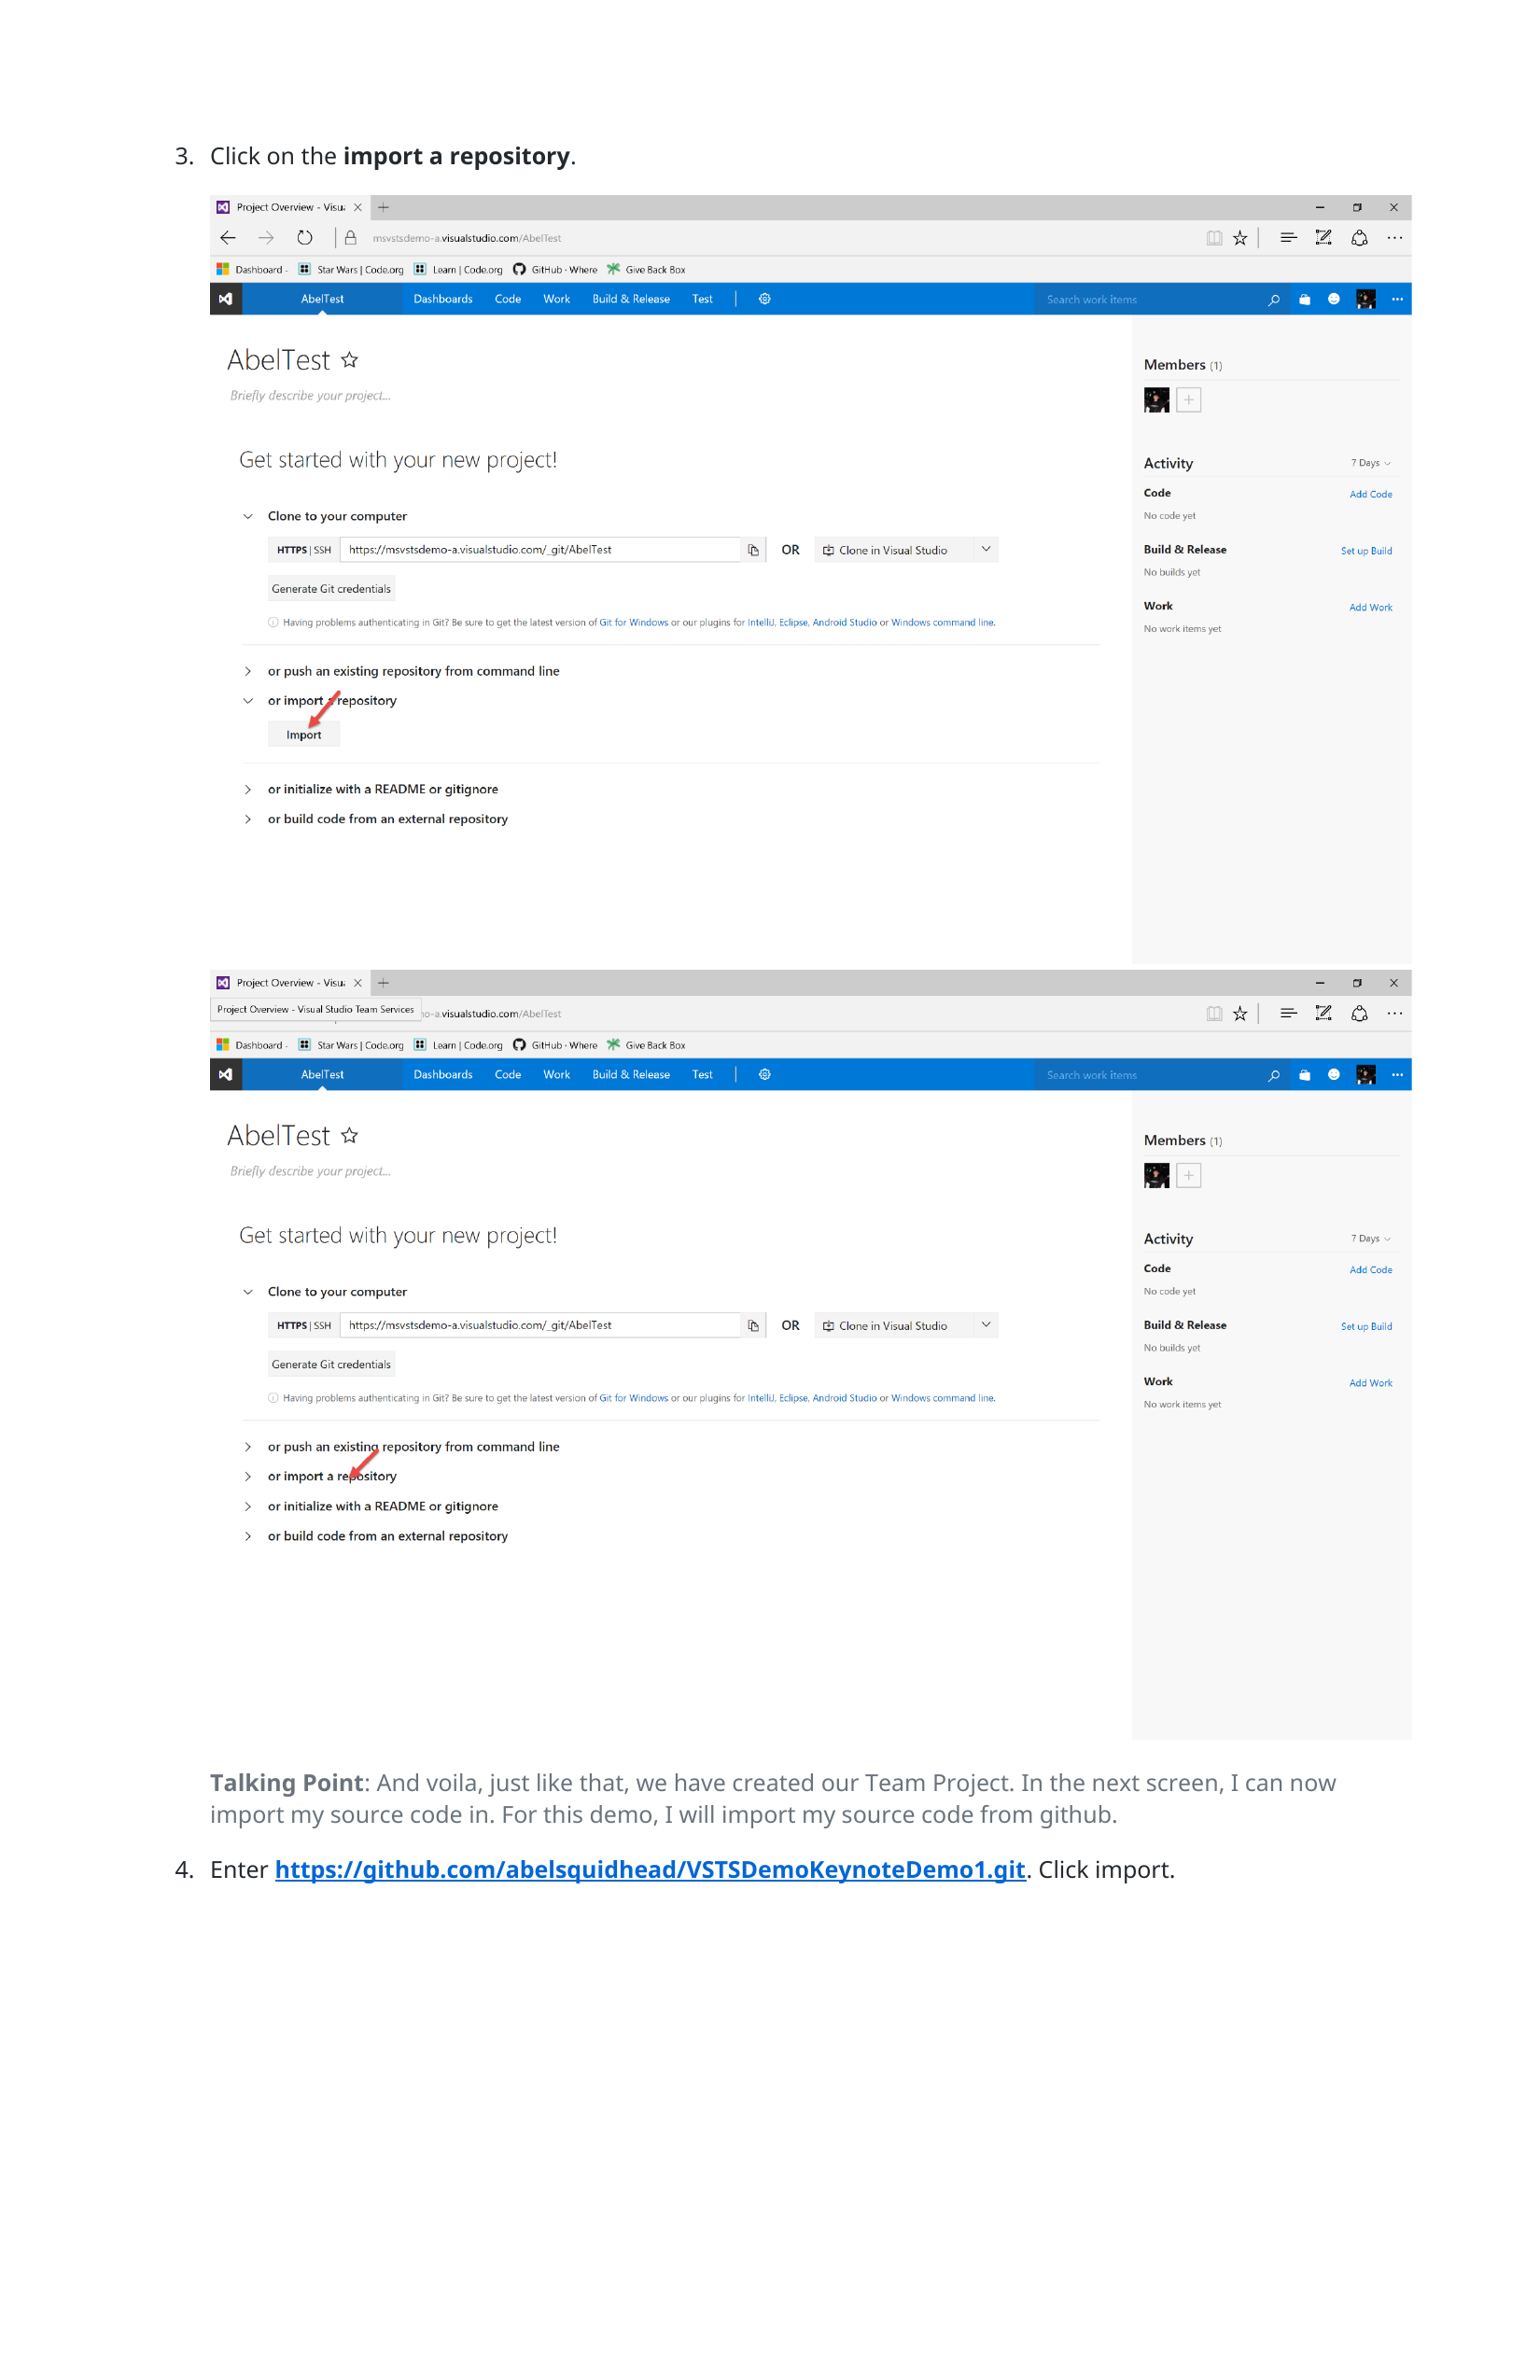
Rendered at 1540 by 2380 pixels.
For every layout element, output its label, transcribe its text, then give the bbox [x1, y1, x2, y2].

list Click on the import a repository. [175, 140, 1400, 172]
picture [210, 970, 1412, 1740]
picture [210, 195, 1412, 964]
list Enter https://github.com/abelsquidhead/VSTSDemoKeynoteDemo1.git. Click import. [175, 1854, 1400, 1884]
text Talking Point: And voila, just like that, we have created our Team Project. In the next screen, I can now import my source code in. For this demo, I will import my source code from github. [210, 1766, 1400, 1830]
